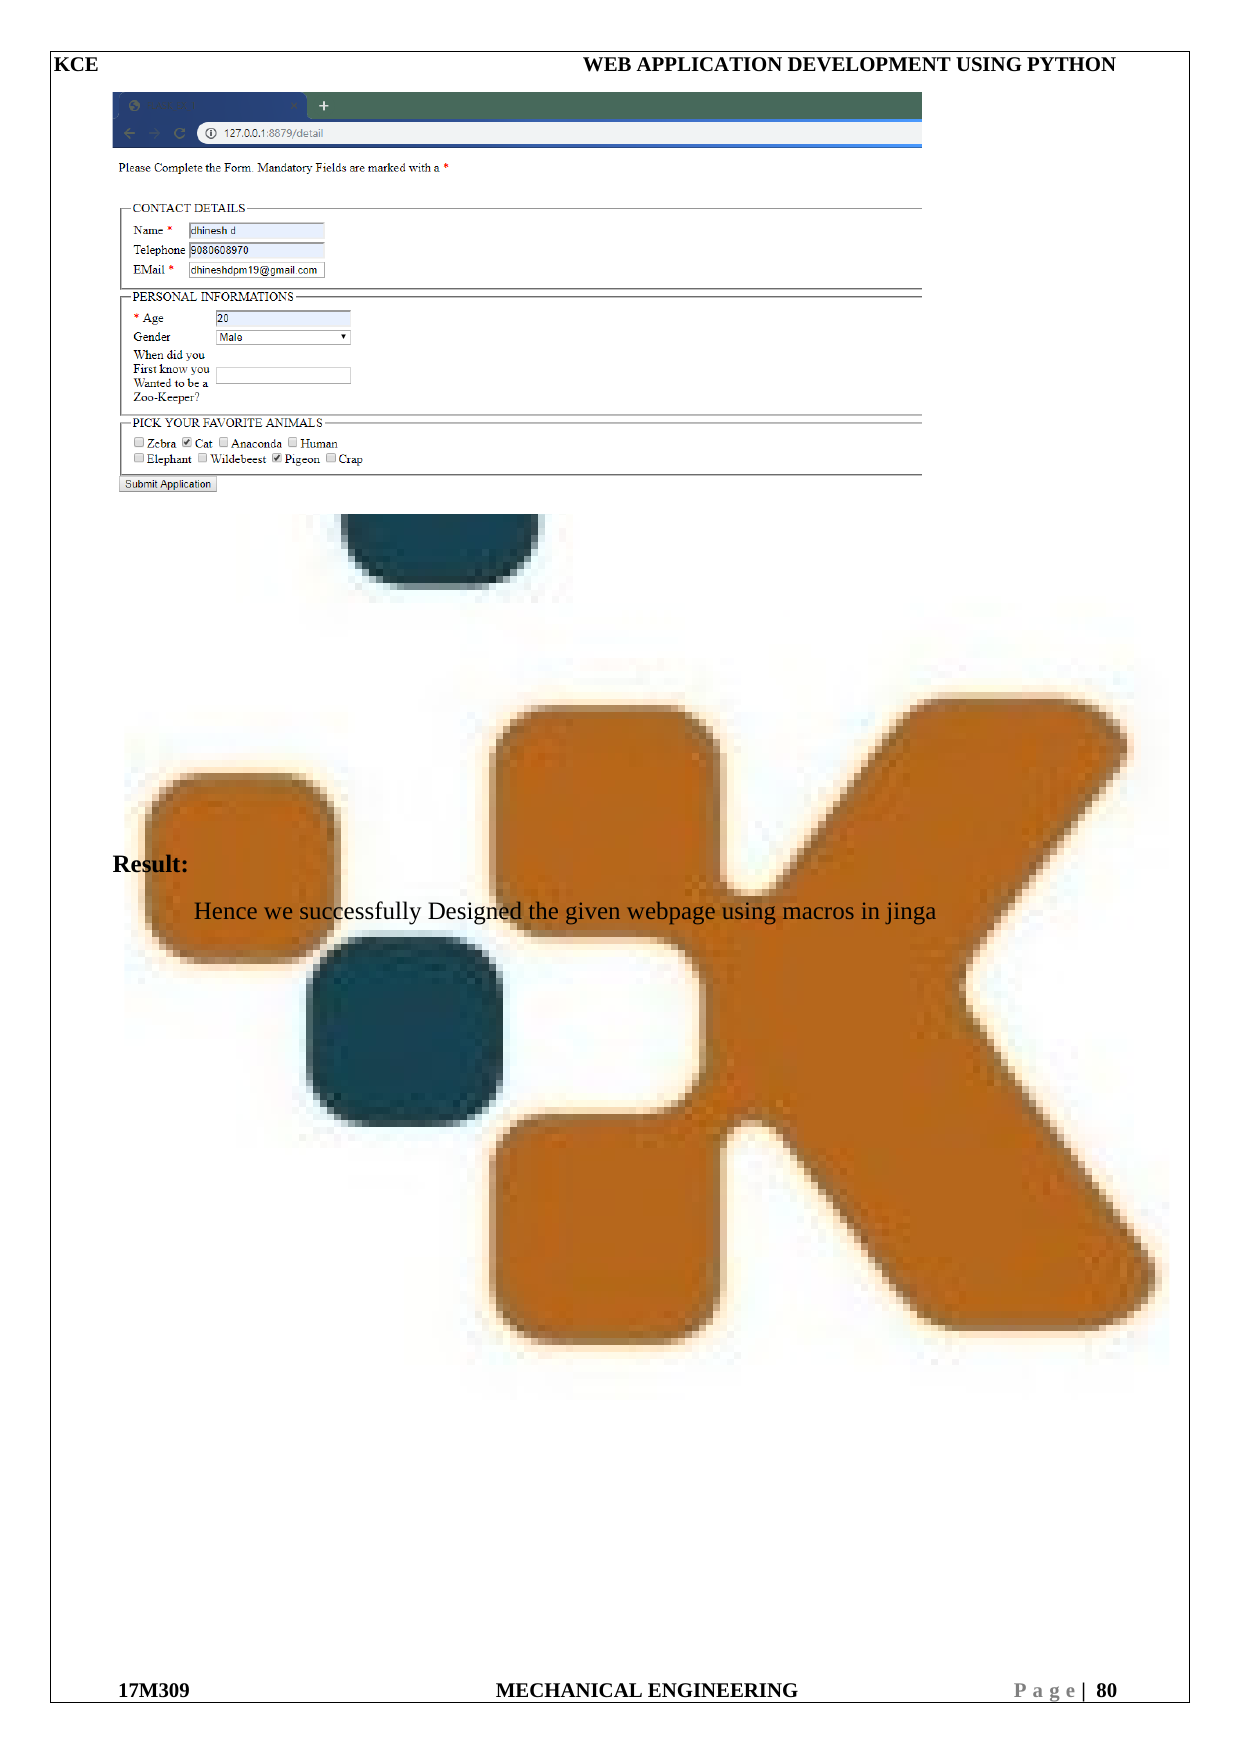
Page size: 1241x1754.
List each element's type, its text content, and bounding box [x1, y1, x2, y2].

text Result: [112, 849, 1181, 877]
picture [124, 877, 1170, 896]
text Hence we successfully Designed the given webpage using macros in jinga [112, 896, 1181, 925]
picture [112, 92, 1170, 849]
picture [124, 925, 1170, 1400]
